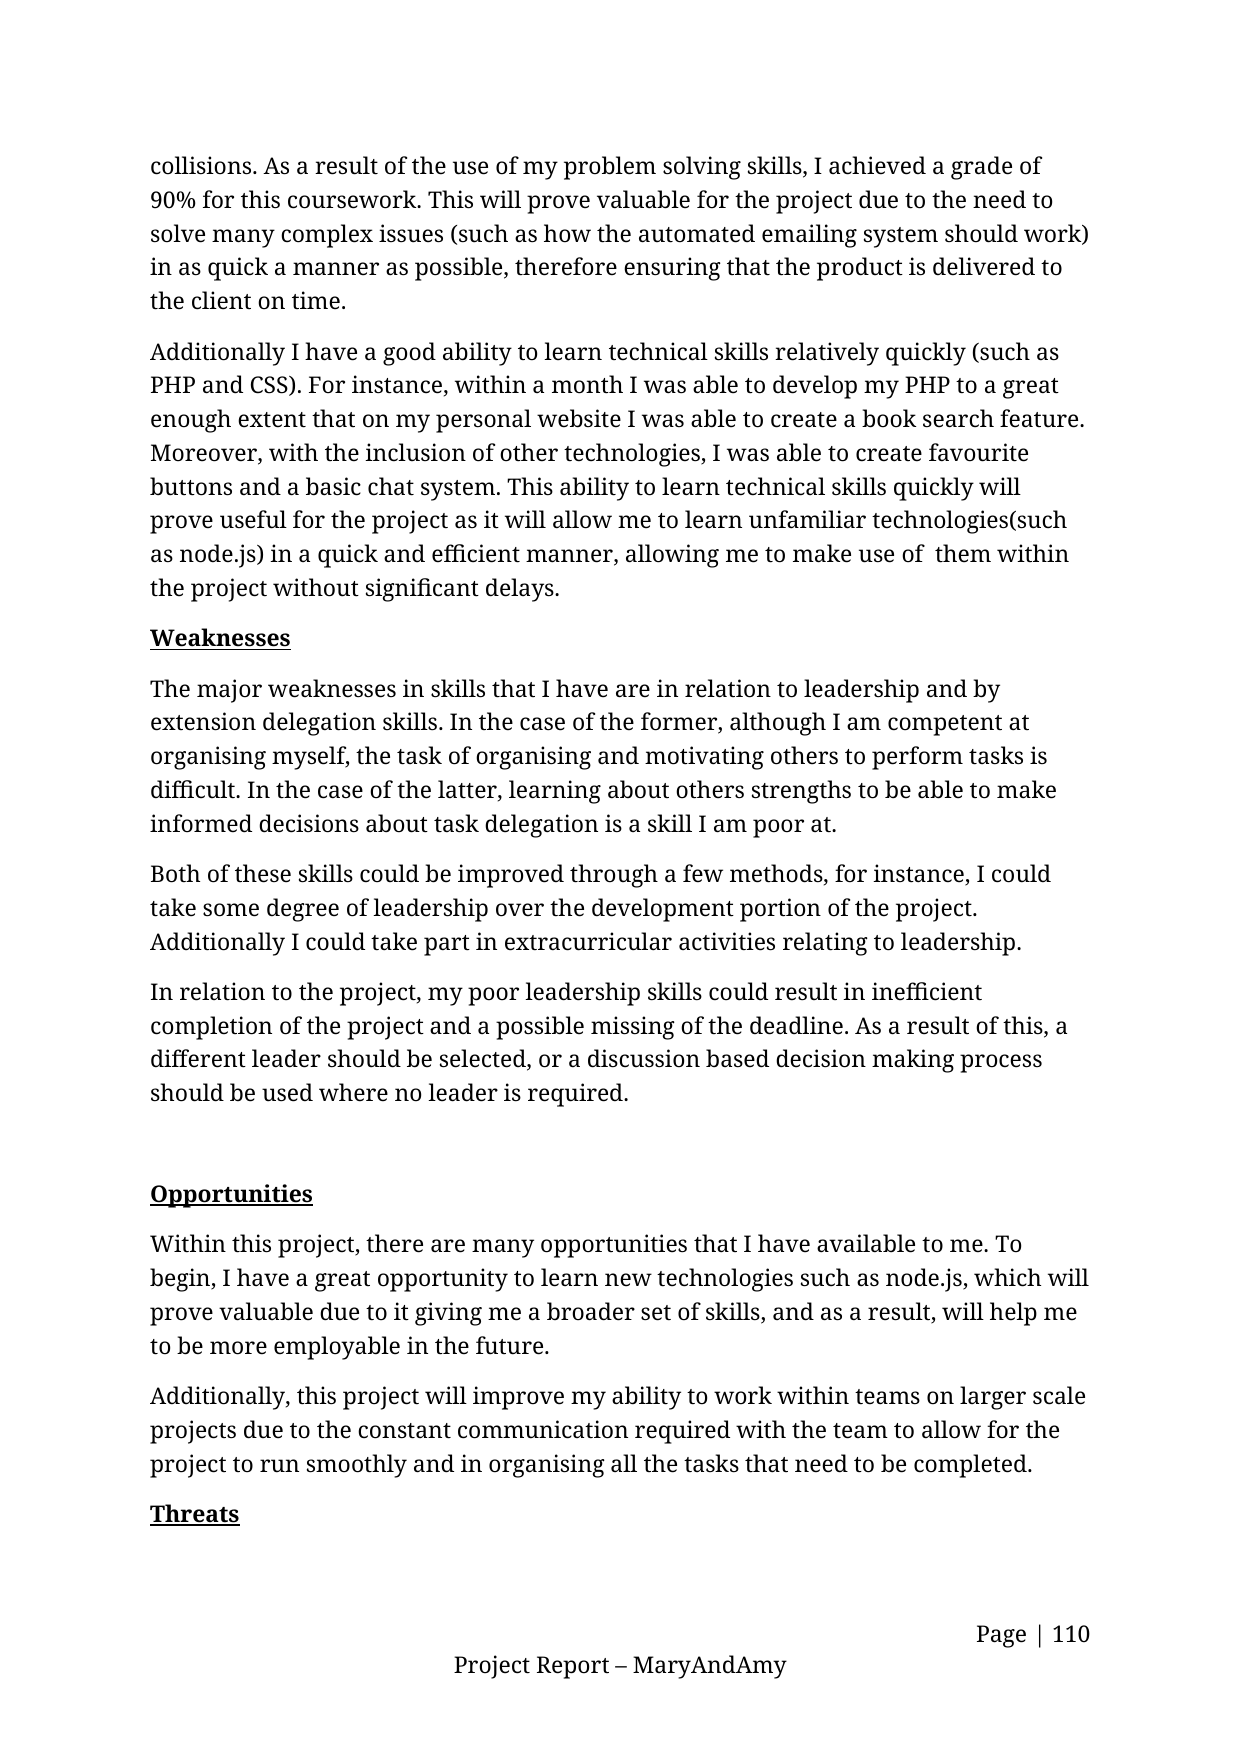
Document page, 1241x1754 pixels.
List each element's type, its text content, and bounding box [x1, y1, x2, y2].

text Threats [150, 1498, 1090, 1529]
text The major weaknesses in skills that I have are in relation to leadership and by extension delegation skills. In the case of the former, although I am competent at organising myself, the task of organising and motivating others to perform tasks is difficult. In the case of the latter, learning about others strengths to be able to make informed decisions about task delegation is a skill I am poor at. [150, 672, 1090, 839]
text Both of these skills could be improved through a few methods, for instance, I could take some degree of leadership over the development portion of the project. Additionally I could take part in extracurricular activities relating to leadership. [150, 858, 1090, 957]
text Opportunities [150, 1178, 1090, 1209]
text In relation to the project, my poor leadership skills could result in inefficient completion of the project and a possible missing of the deadline. As a result of this, a different leader should be selected, or a discussion based decision making process should be used where no leader is required. [150, 976, 1090, 1108]
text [150, 150, 1090, 316]
text Additionally, this project will improve my ability to work within teams on larger scale projects due to the constant communication required with the team to allow for the project to run smoothly and in organising all the tasks that need to be completed. [150, 1380, 1090, 1479]
text Weaknesses [150, 622, 1090, 653]
text Within this project, there are many opportunities that I have available to me. To begin, I have a great opportunity to learn new technologies such as node.js, which will prove valuable due to it giving me a broader set of skills, and as a result, will help me to be more employable in the future. [150, 1228, 1090, 1361]
text Additionally I have a good ability to learn technical skills relatively quickly (such as PHP and CSS). For instance, within a month I was able to develop my PHP to a great enough extent that on my personal website I was able to create a book search feature. Moreover, with the inclusion of other technologies, I was able to create favourite buttons and a basic chat system. This ability to learn technical skills quickly will prove useful for the project as it will allow me to learn unfamiliar technologies(such as node.js) in a quick and efficient manner, allowing me to make use of them within the project without significant delays. [150, 335, 1090, 603]
